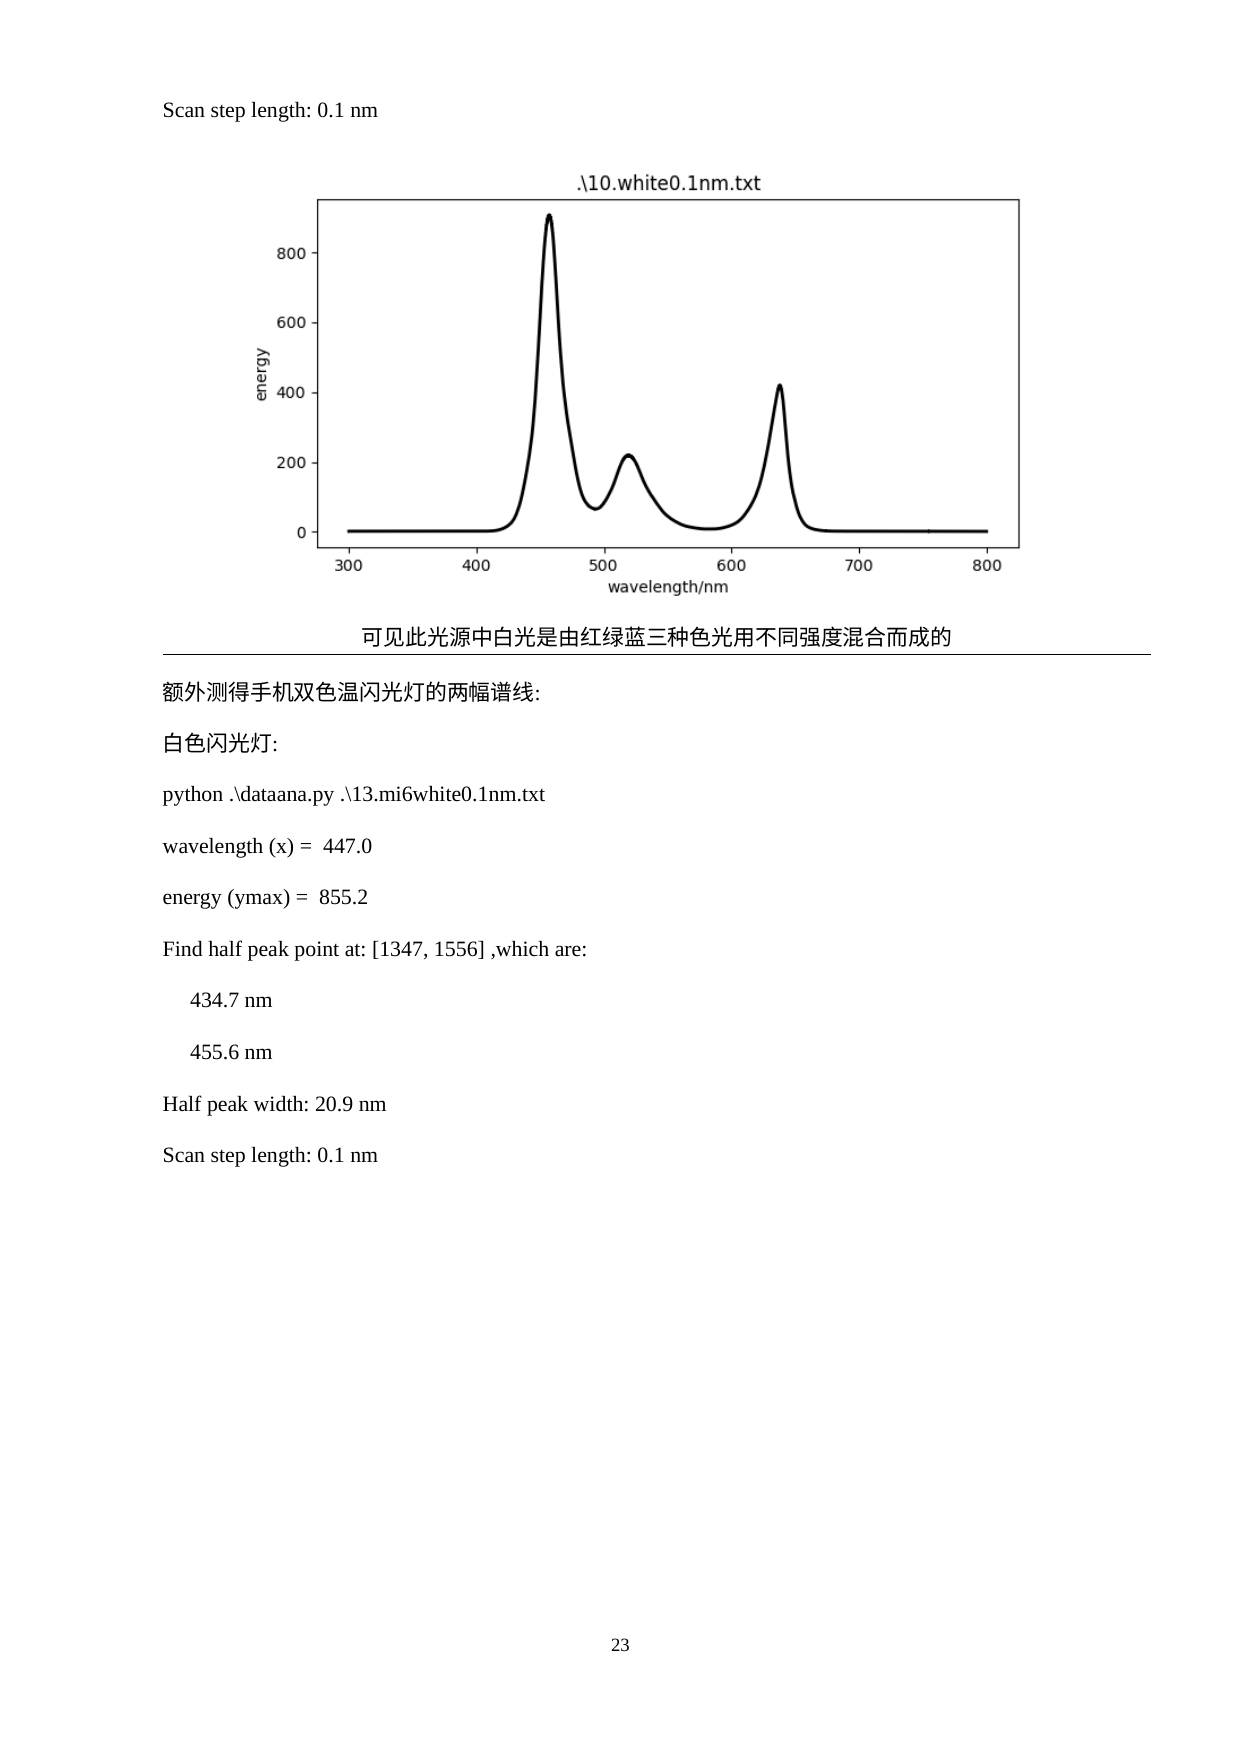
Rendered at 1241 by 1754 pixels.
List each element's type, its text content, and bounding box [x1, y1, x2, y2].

text 白色闪光灯: [162, 726, 1151, 758]
text Scan step length: 0.1 nm [162, 1138, 1151, 1171]
text 额外测得手机双色温闪光灯的两幅谱线: [162, 674, 1151, 707]
text energy (ymax) = 855.2 [162, 881, 1151, 913]
text Find half peak point at: [1347, 1556] ,which are: [162, 932, 1151, 965]
text 434.7 nm [162, 984, 1151, 1016]
text Scan step length: 0.1 nm [162, 93, 1151, 126]
text python .\dataana.py .\13.mi6white0.1nm.txt [162, 777, 1151, 810]
text Half peak width: 20.9 nm [162, 1087, 1151, 1119]
text wavelength (x) = 447.0 [162, 829, 1151, 862]
text 455.6 nm [162, 1035, 1151, 1068]
text 可见此光源中白光是由红绿蓝三种色光用不同强度混合而成的 [162, 619, 1151, 655]
picture [205, 145, 1109, 597]
